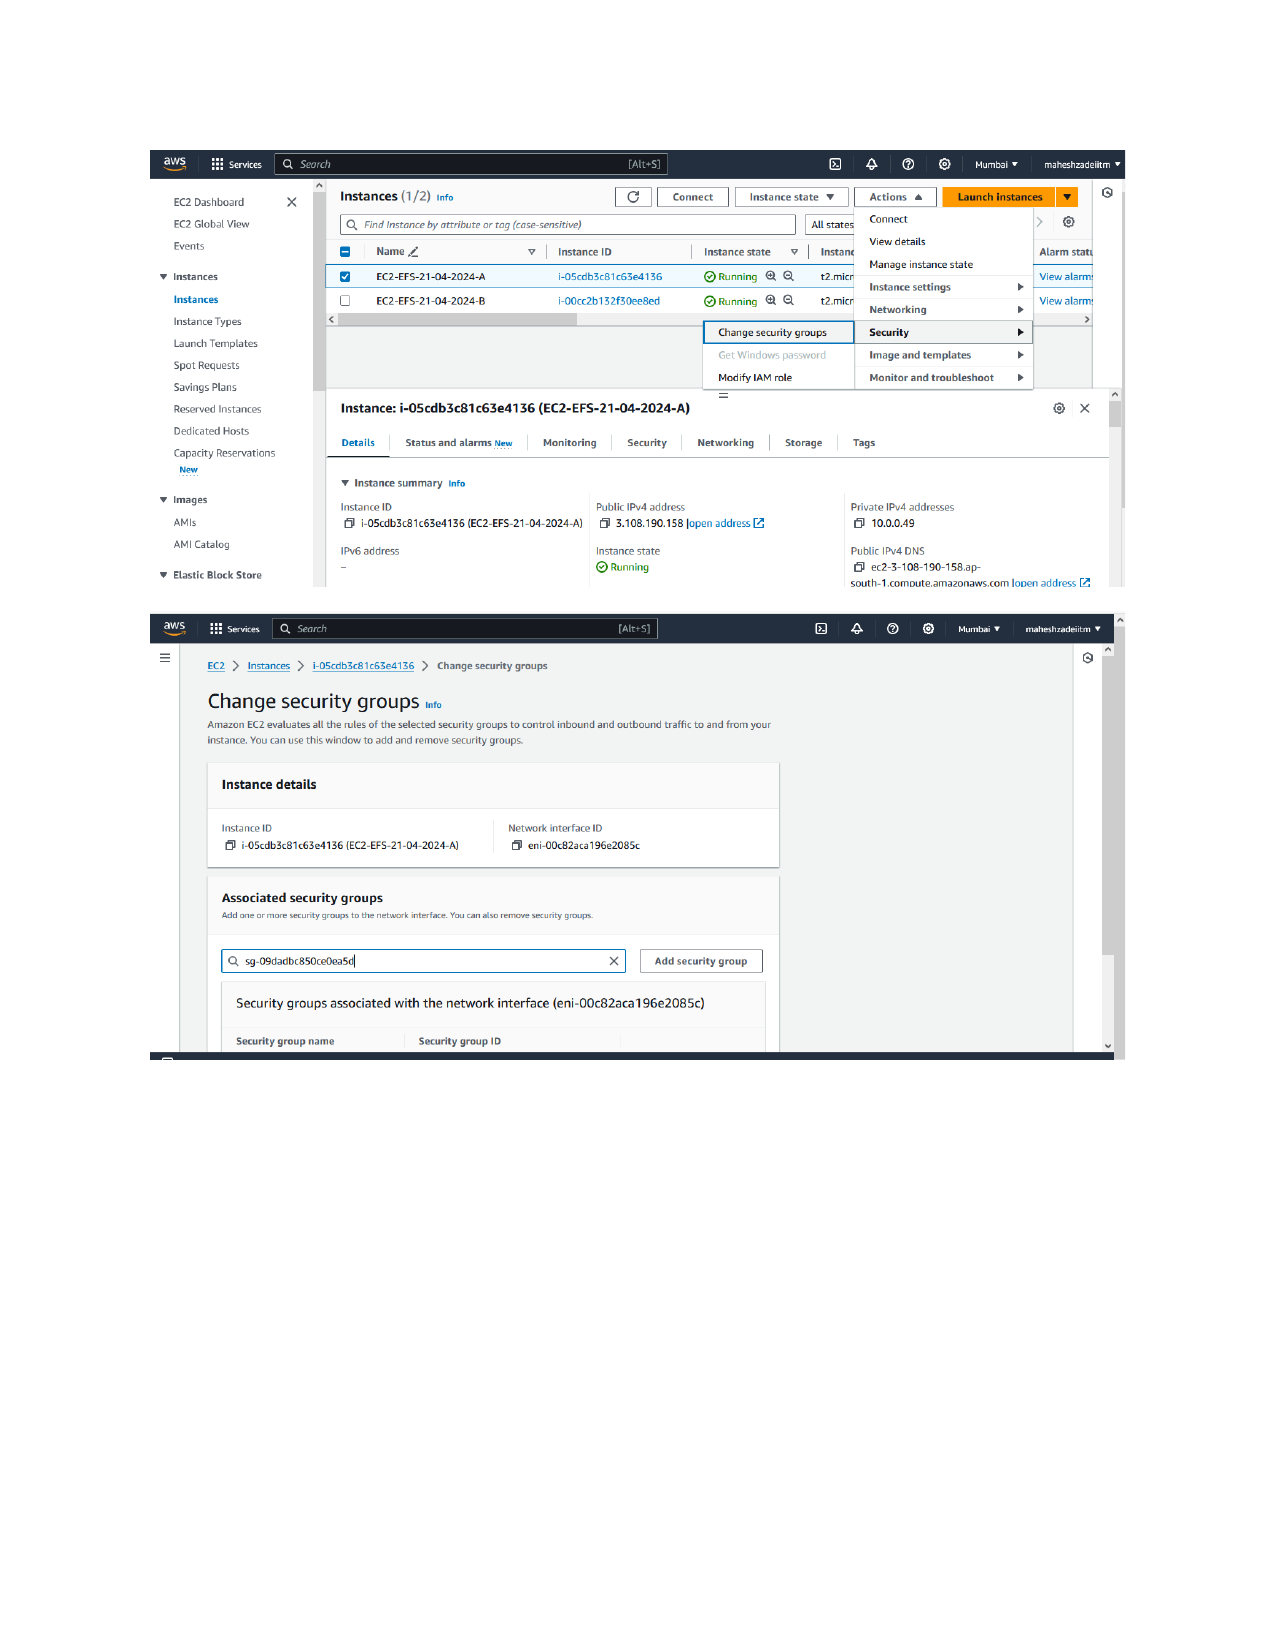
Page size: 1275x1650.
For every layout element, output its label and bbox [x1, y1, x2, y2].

picture [150, 150, 1125, 587]
picture [150, 611, 1125, 1060]
